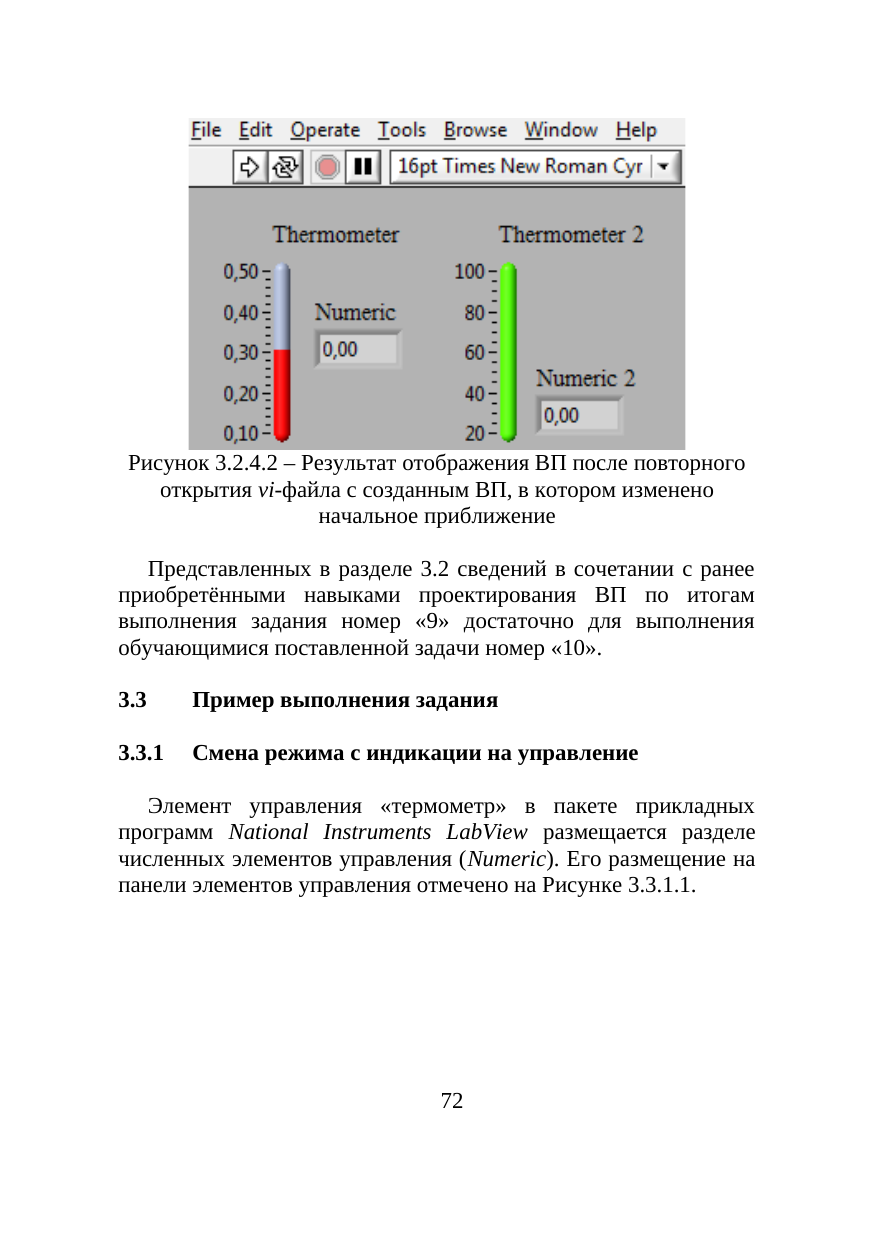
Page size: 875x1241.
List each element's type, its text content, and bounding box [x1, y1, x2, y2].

text Элемент управления «термометр» в пакете прикладных программ National Instruments LabView размещается разделе численных элементов управления (Numeric). Его размещение на панели элементов управления отмечено на Рисунке 3.3.1.1. [118, 792, 756, 897]
subtitle 3.3.1 Смена режима с индикации на управление [118, 739, 756, 766]
text Рисунок 3.2.4.2 – Результат отображения ВП после повторного открытия vi-файла с созданным ВП, в котором изменено начальное приближение [118, 449, 756, 528]
text Представленных в разделе 3.2 сведений в сочетании с ранее приобретёнными навыками проектирования ВП по итогам выполнения задания номер «9» достаточно для выполнения обучающимися поставленной задачи номер «10». [118, 555, 756, 660]
subtitle 3.3 Пример выполнения задания [118, 687, 756, 713]
picture [188, 118, 686, 450]
